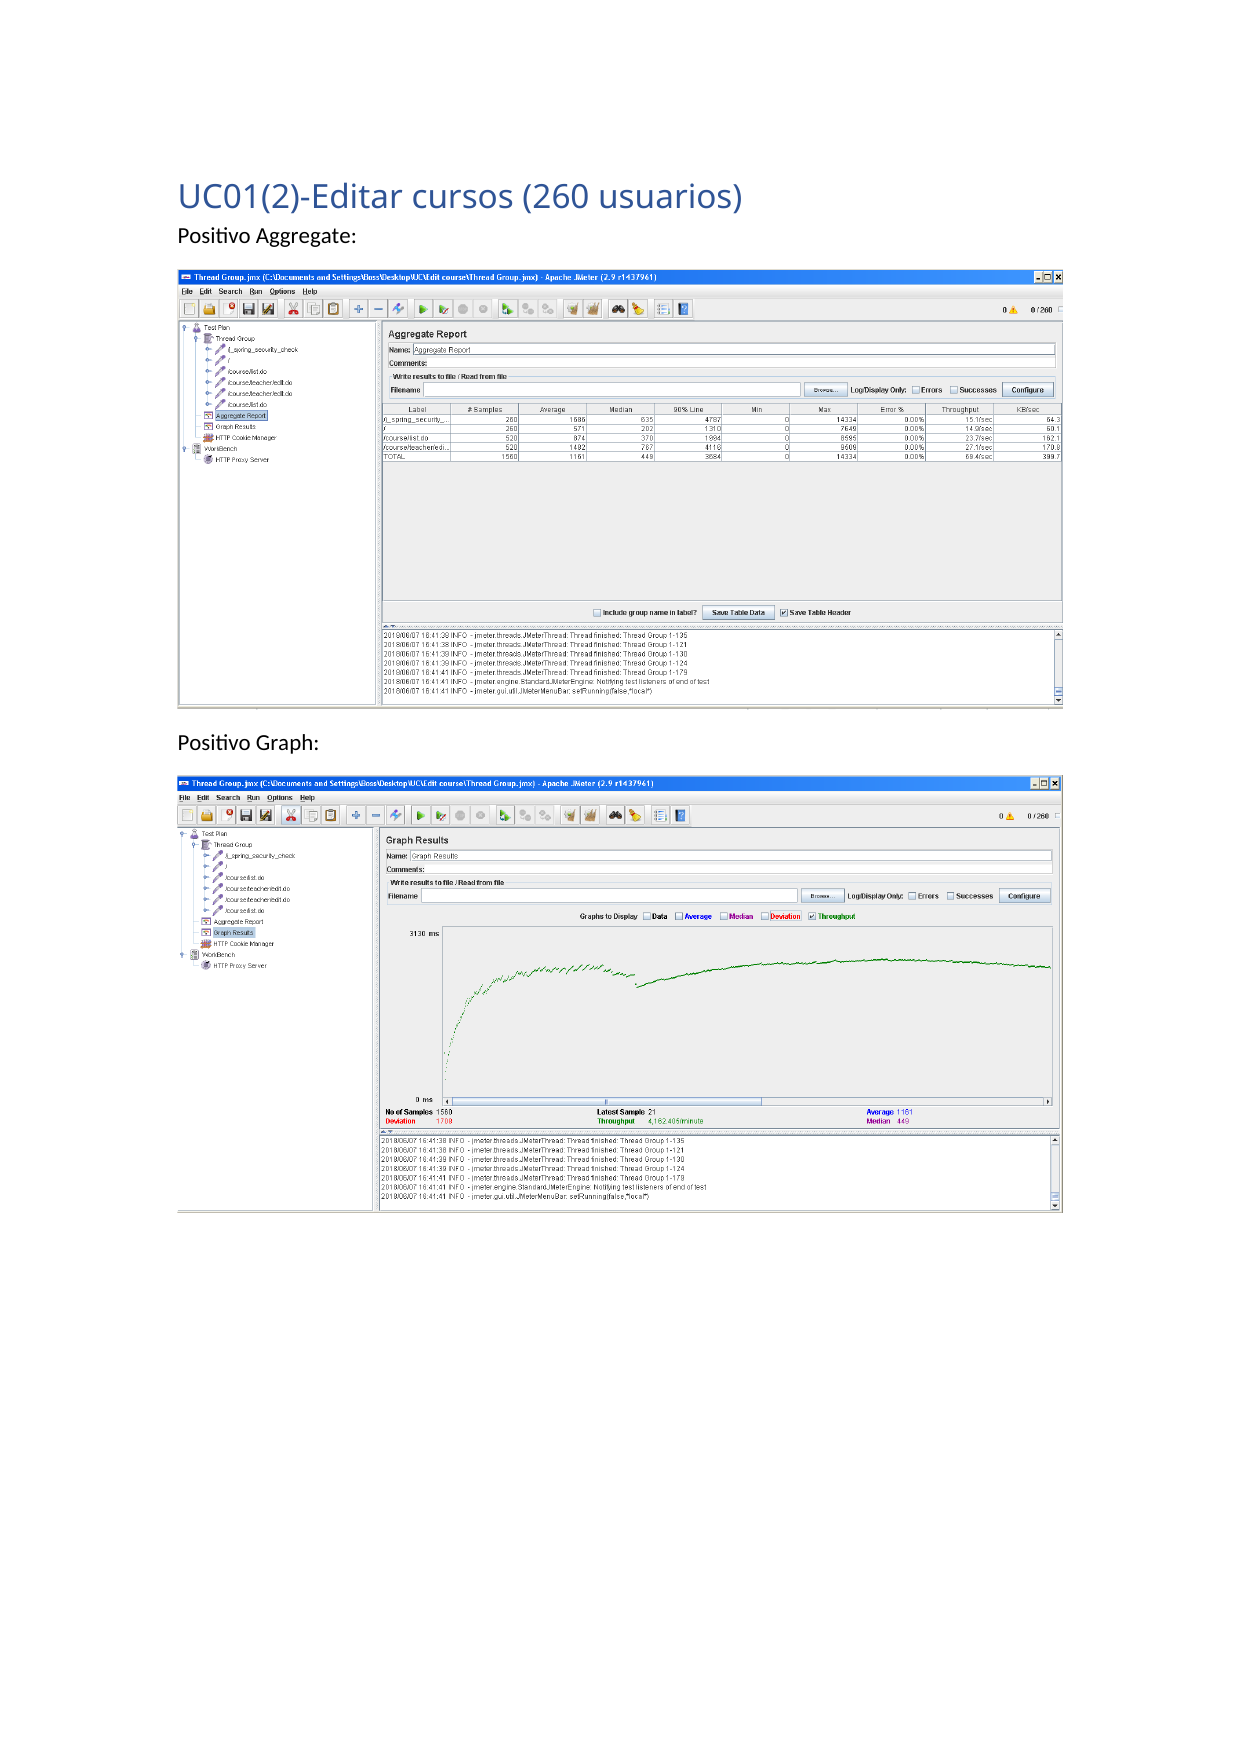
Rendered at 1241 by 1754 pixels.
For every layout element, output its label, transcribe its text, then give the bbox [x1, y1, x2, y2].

subtitle UC01(2)-Editar cursos (260 usuarios) [177, 173, 1063, 218]
text Positivo Graph: [177, 728, 1063, 756]
picture [177, 775, 1063, 1213]
text Positivo Aggregate: [177, 222, 1063, 249]
picture [177, 268, 1063, 710]
